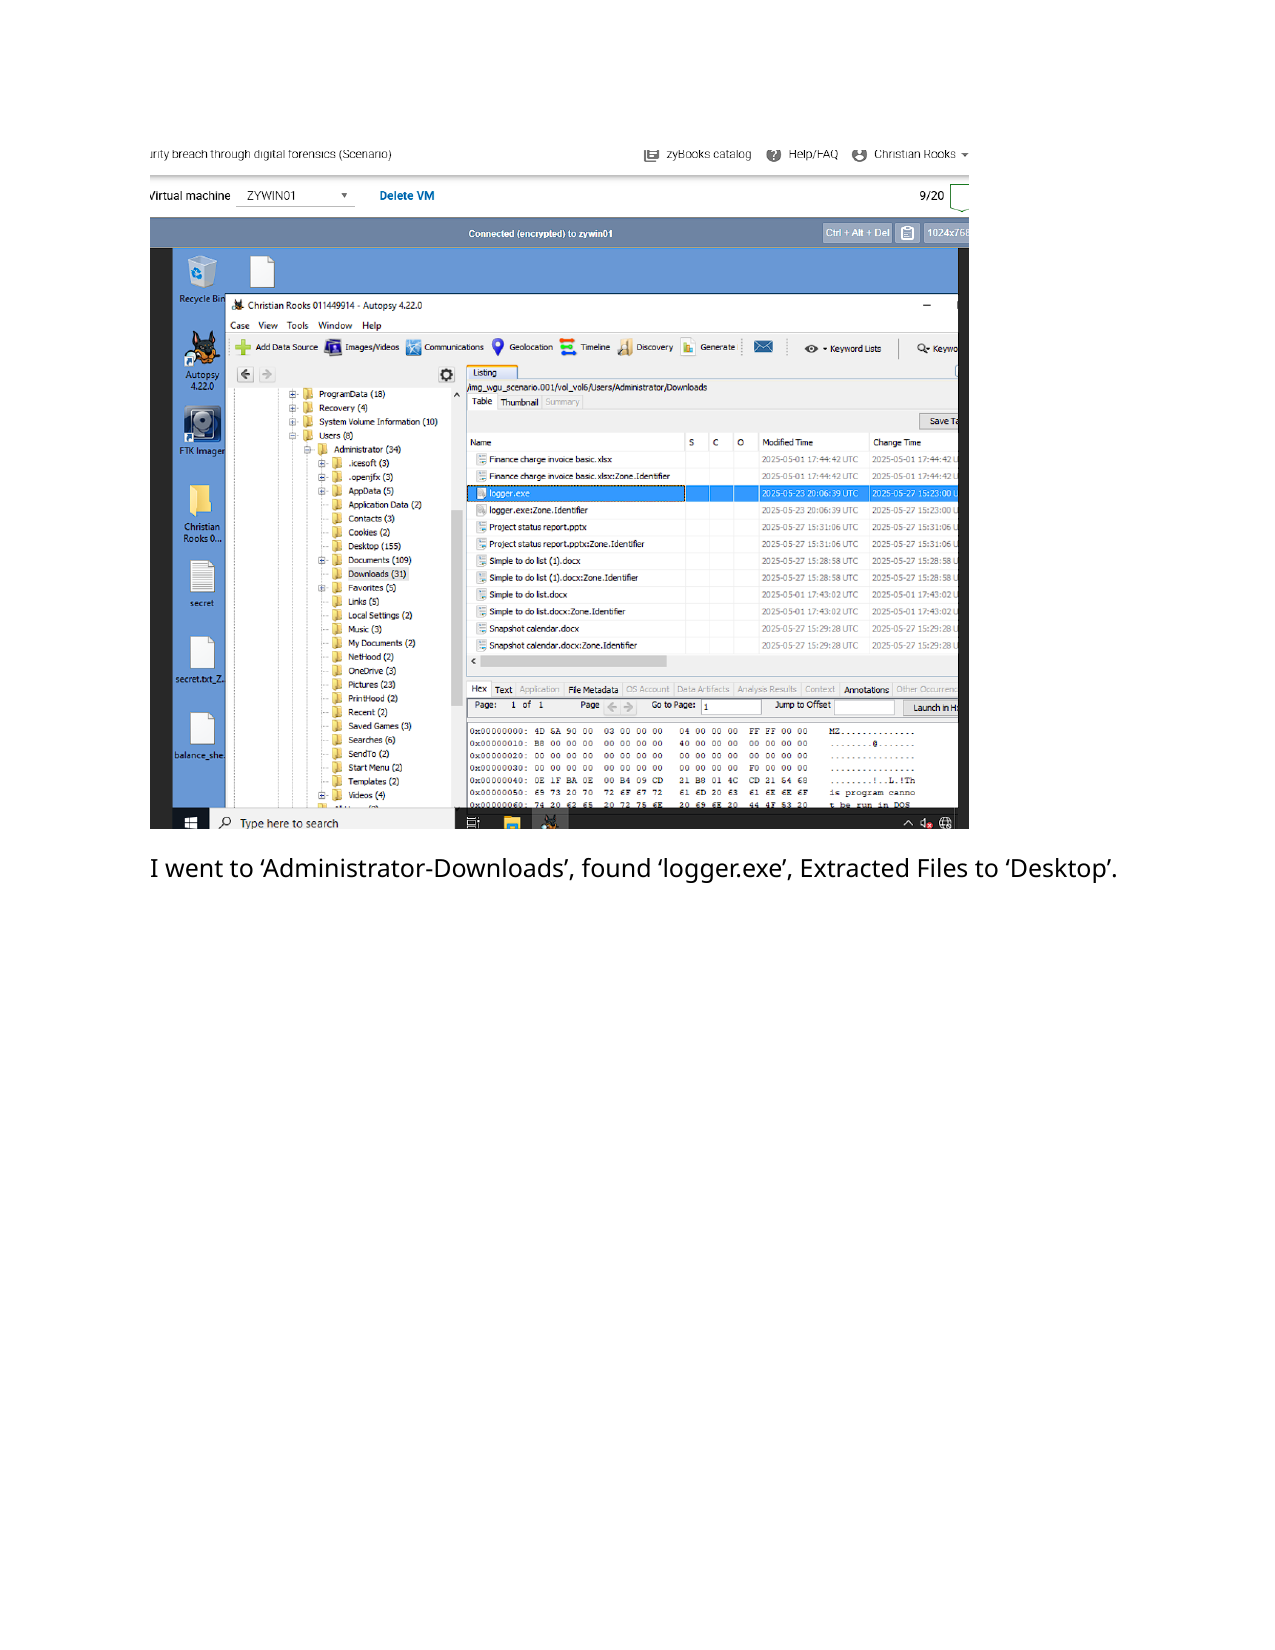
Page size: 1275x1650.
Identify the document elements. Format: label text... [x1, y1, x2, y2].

text I went to ‘Administrator-Downloads’, found ‘logger.exe’, Extracted Files to ‘Desktop’. [150, 851, 1125, 885]
picture [150, 150, 969, 829]
